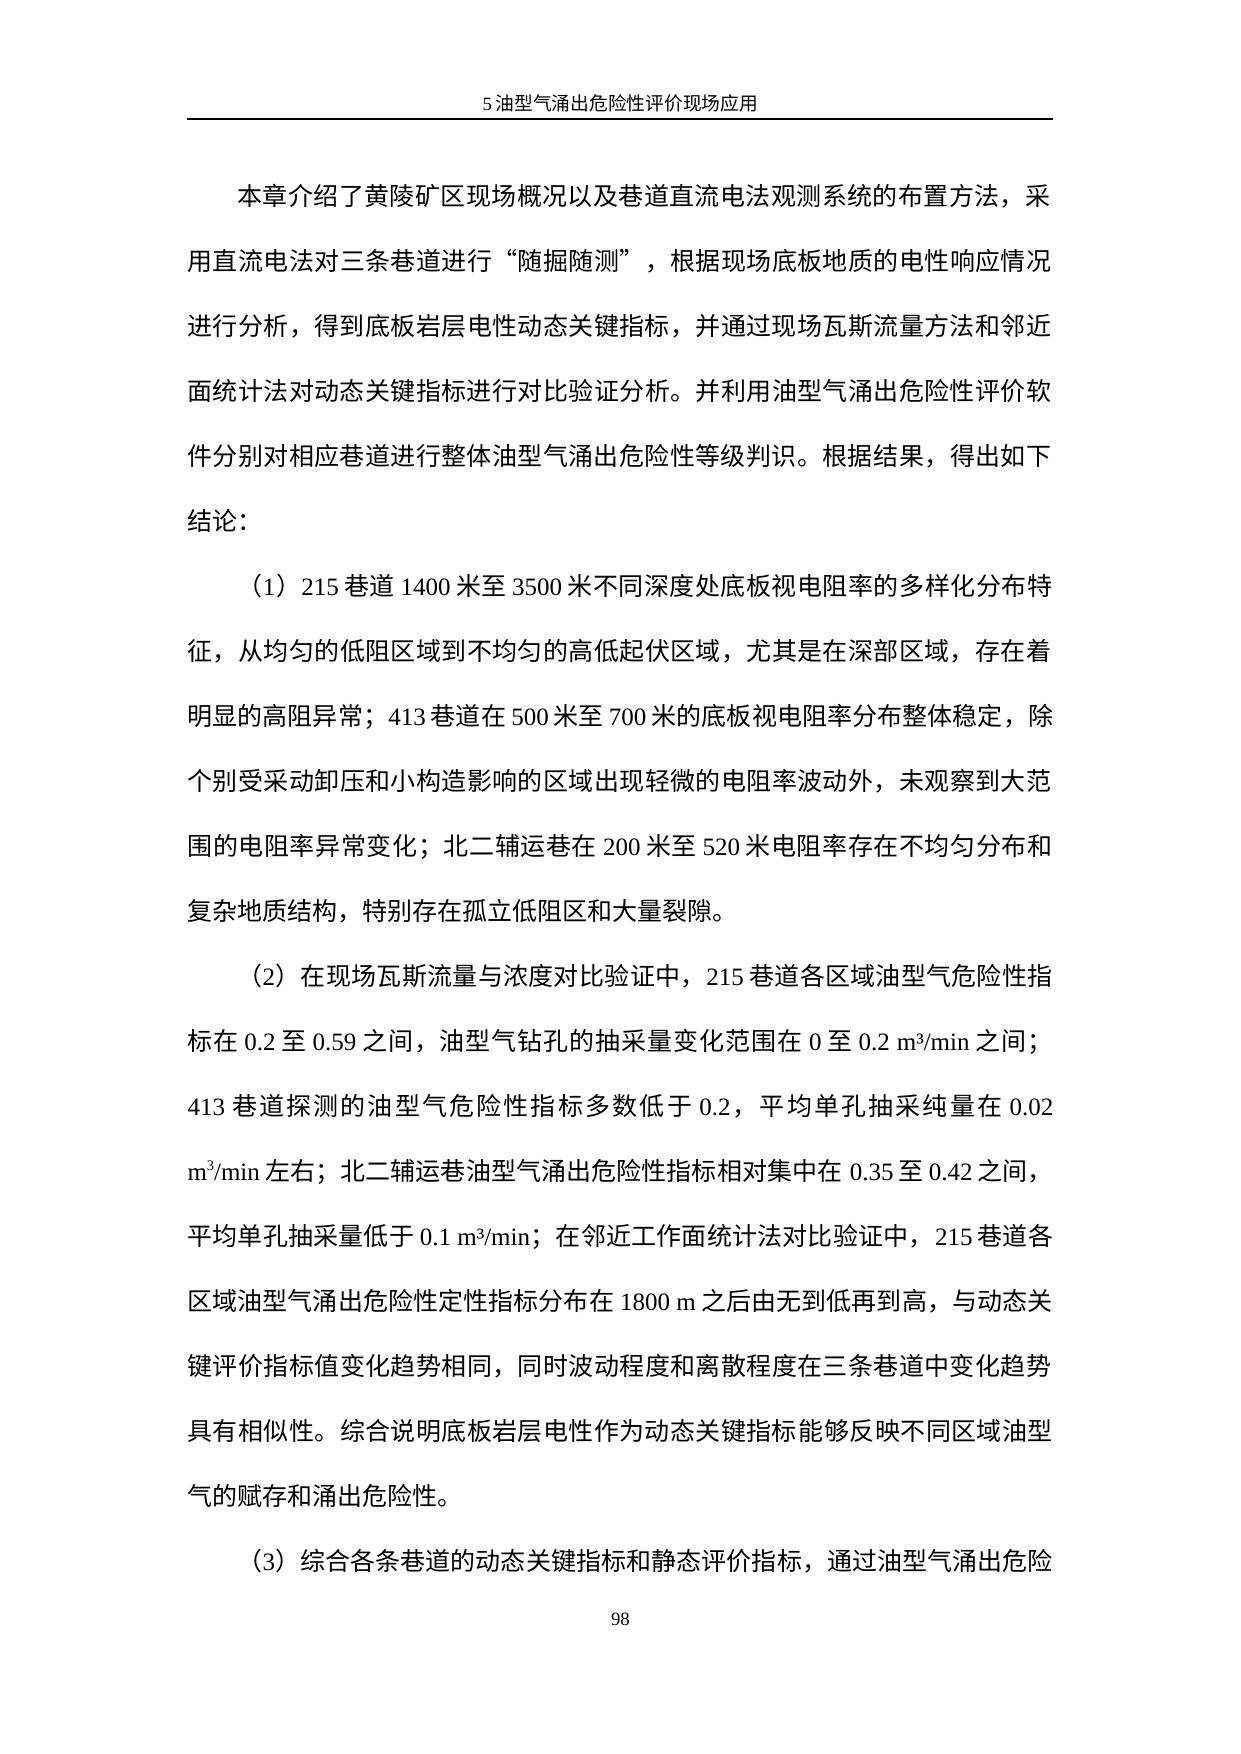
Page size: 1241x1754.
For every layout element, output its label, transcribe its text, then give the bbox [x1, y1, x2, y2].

text （2）在现场瓦斯流量与浓度对比验证中，215巷道各区域油型气危险性指标在0.2至0.59之间，油型气钻孔的抽采量变化范围在0至0.2 m³/min之间；413巷道探测的油型气危险性指标多数低于0.2，平均单孔抽采纯量在0.02 m3/min左右；北二辅运巷油型气涌出危险性指标相对集中在0.35至0.42之间，平均单孔抽采量低于0.1 m³/min；在邻近工作面统计法对比验证中，215巷道各区域油型气涌出危险性定性指标分布在1800 m之后由无到低再到高，与动态关键评价指标值变化趋势相同，同时波动程度和离散程度在三条巷道中变化趋势具有相似性。综合说明底板岩层电性作为动态关键指标能够反映不同区域油型气的赋存和涌出危险性。 [187, 942, 1053, 1527]
text （1）215巷道1400米至3500米不同深度处底板视电阻率的多样化分布特征，从均匀的低阻区域到不均匀的高低起伏区域，尤其是在深部区域，存在着明显的高阻异常；413巷道在500米至700米的底板视电阻率分布整体稳定，除个别受采动卸压和小构造影响的区域出现轻微的电阻率波动外，未观察到大范围的电阻率异常变化；北二辅运巷在200米至520米电阻率存在不均匀分布和复杂地质结构，特别存在孤立低阻区和大量裂隙。 [187, 552, 1053, 942]
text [187, 1527, 1053, 1592]
text 本章介绍了黄陵矿区现场概况以及巷道直流电法观测系统的布置方法，采用直流电法对三条巷道进行“随掘随测”，根据现场底板地质的电性响应情况进行分析，得到底板岩层电性动态关键指标，并通过现场瓦斯流量方法和邻近面统计法对动态关键指标进行对比验证分析。并利用油型气涌出危险性评价软件分别对相应巷道进行整体油型气涌出危险性等级判识。根据结果，得出如下结论： [187, 162, 1053, 552]
